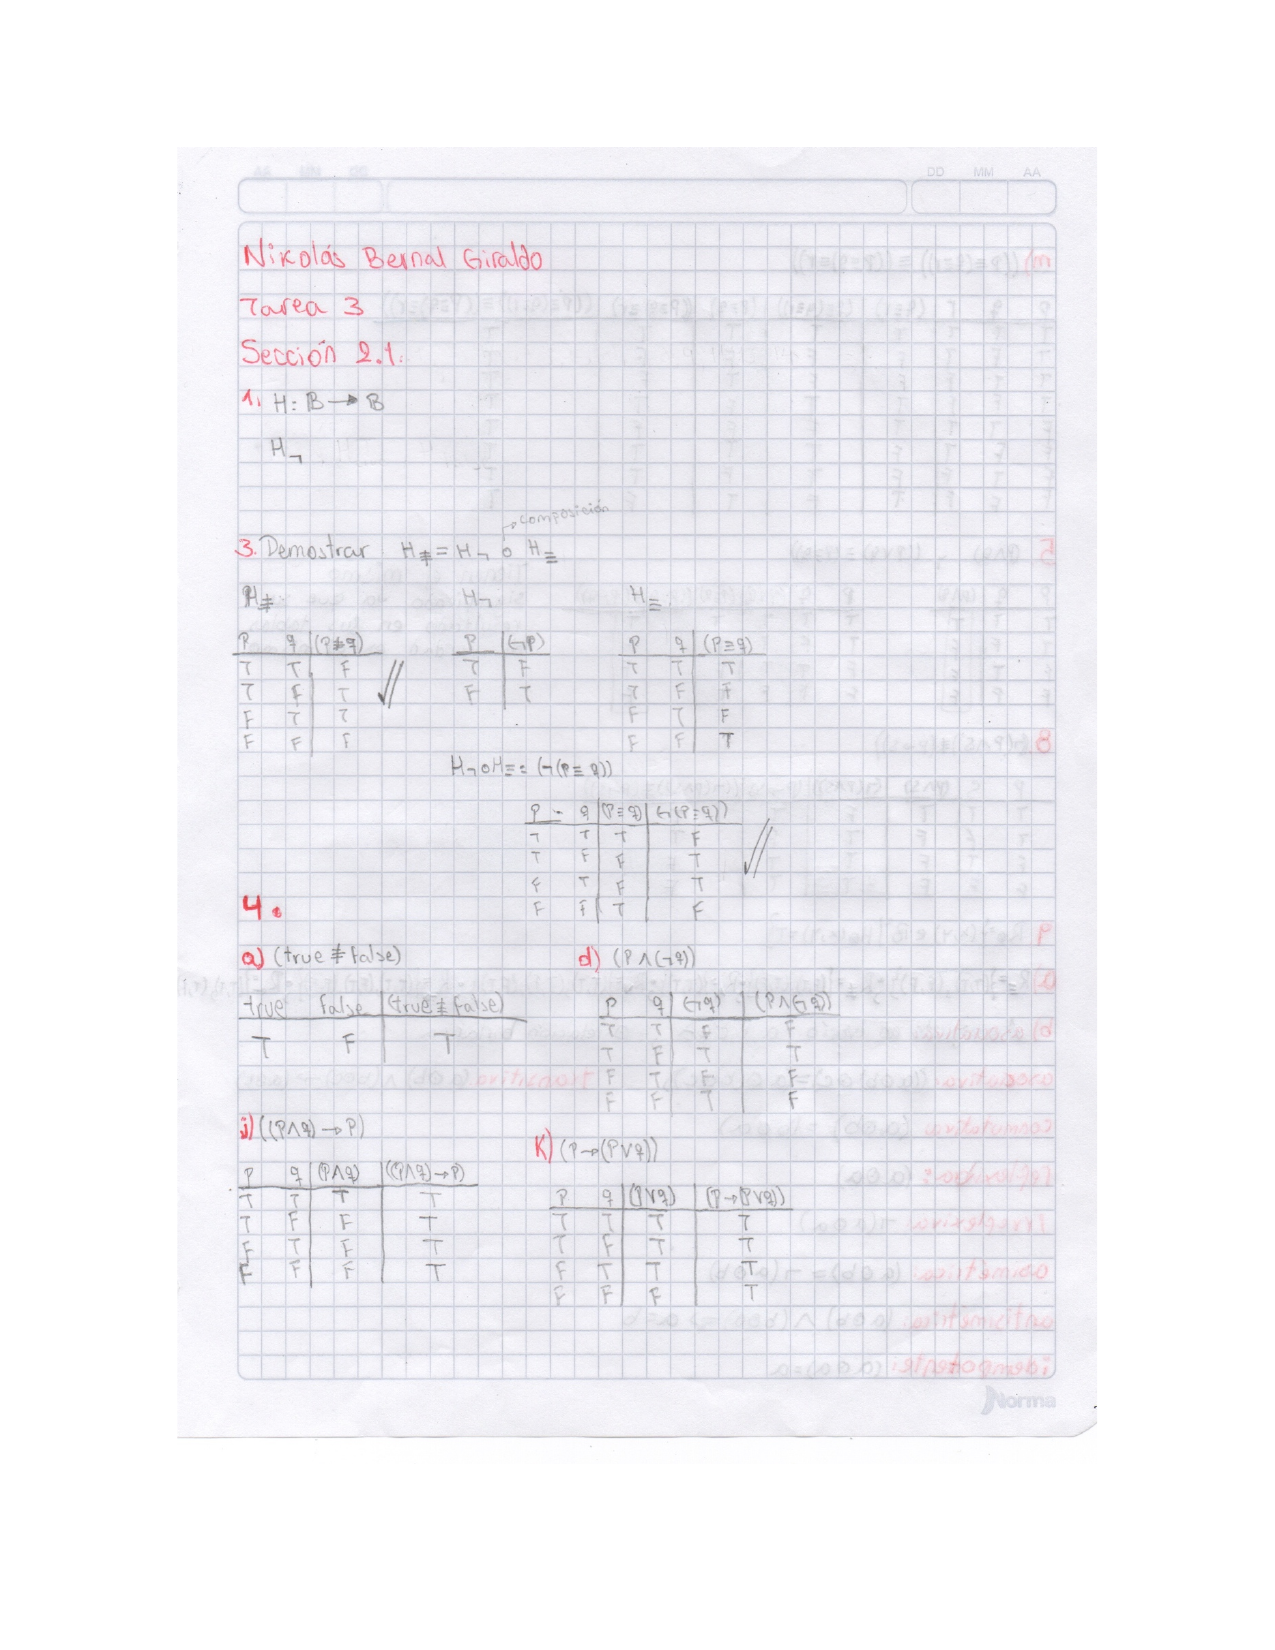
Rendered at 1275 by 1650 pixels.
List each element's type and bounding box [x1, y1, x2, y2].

picture [177, 147, 1098, 1464]
